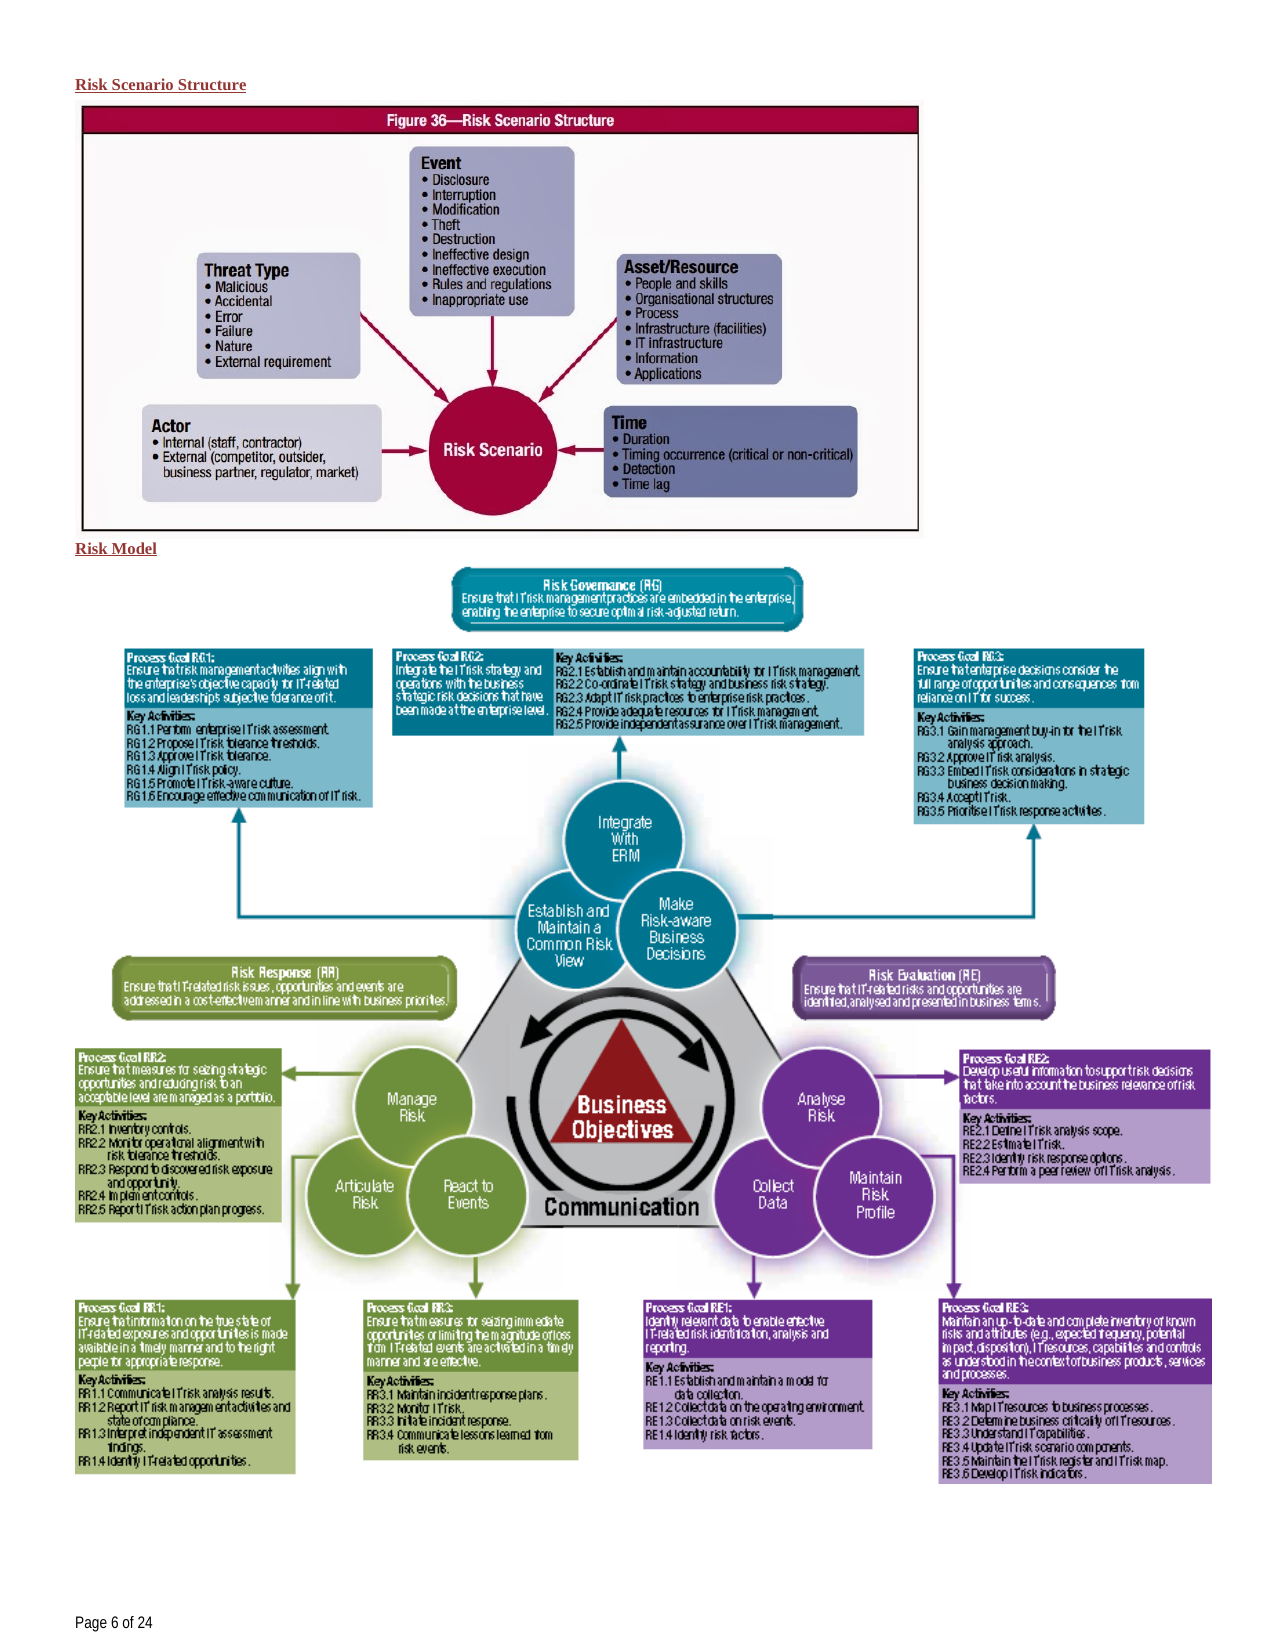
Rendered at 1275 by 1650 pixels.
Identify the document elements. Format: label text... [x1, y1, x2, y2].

subtitle Risk Model [75, 538, 1213, 558]
subtitle Risk Scenario Structure [75, 75, 1213, 94]
picture [75, 563, 1212, 1484]
picture [75, 100, 924, 539]
